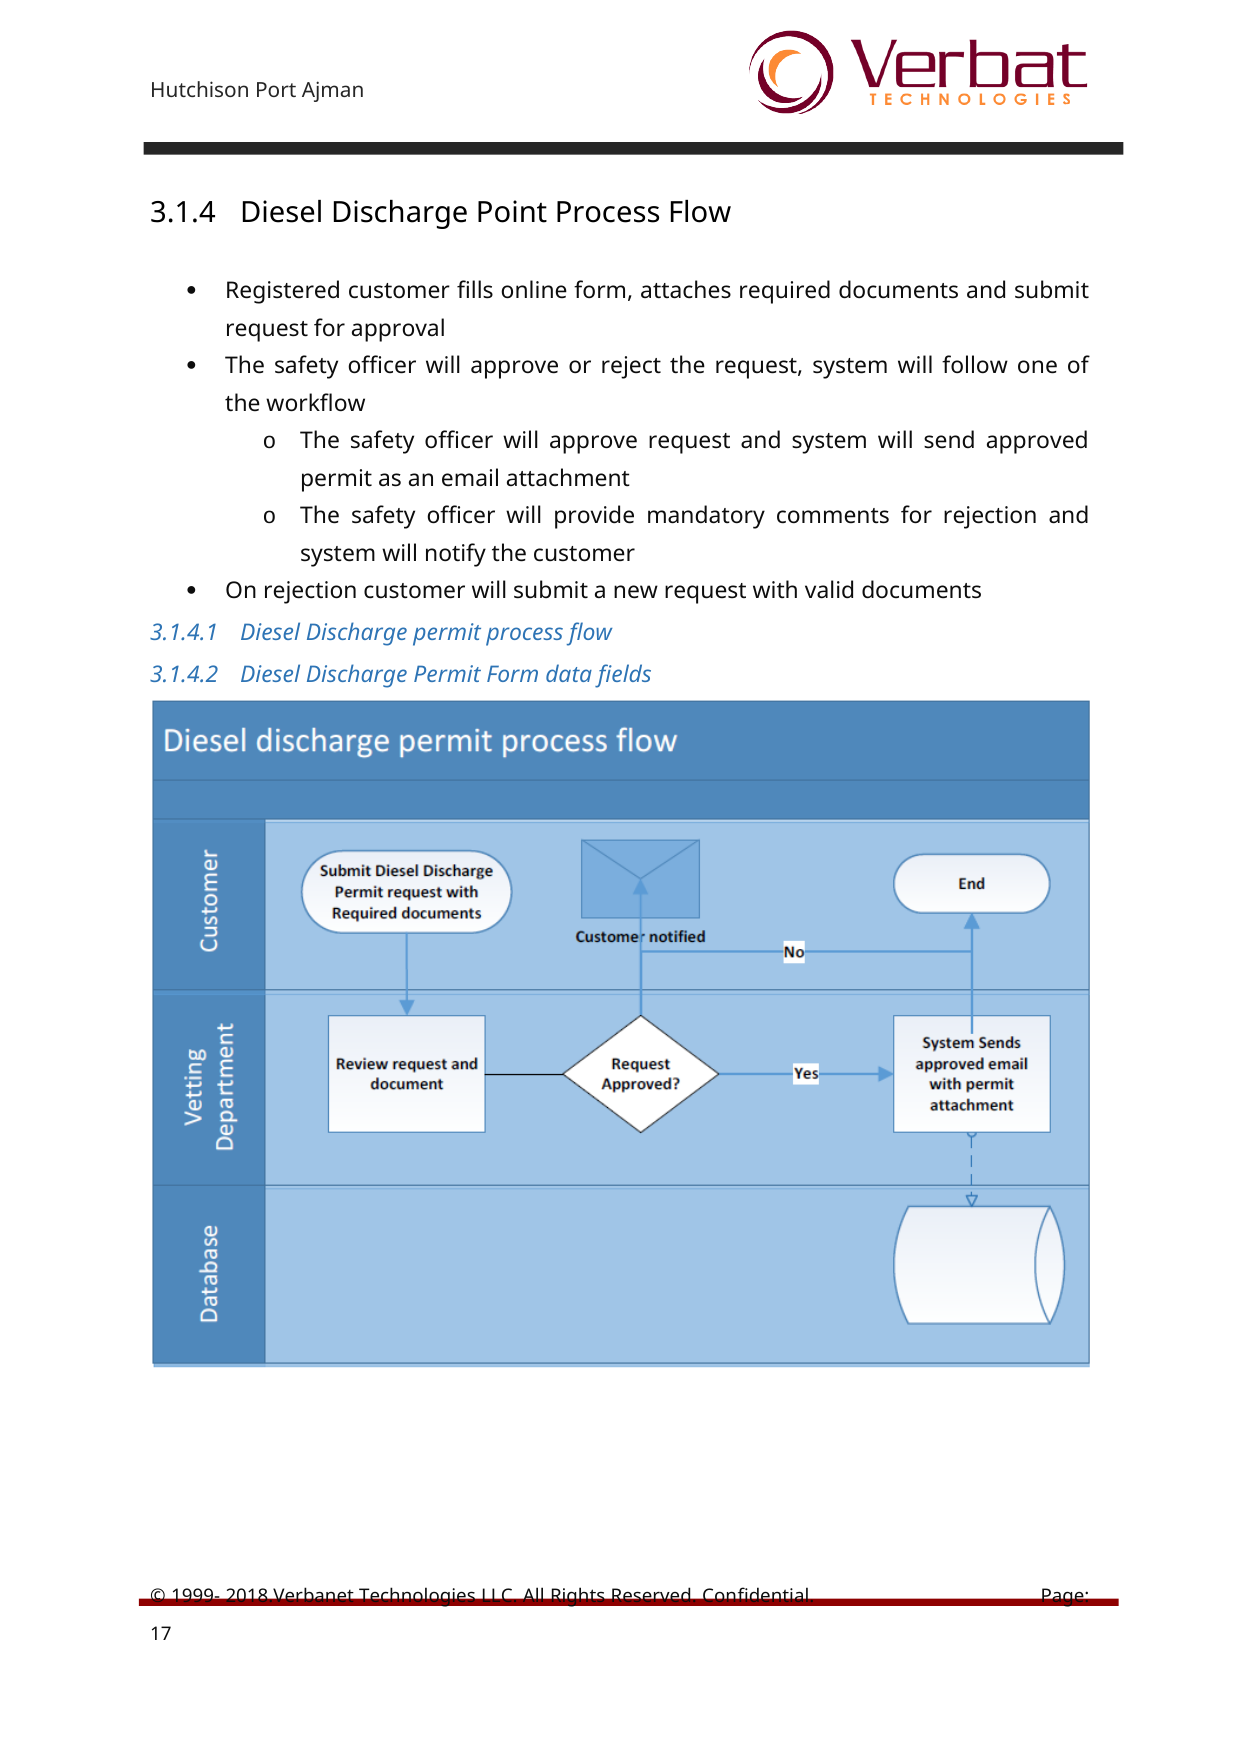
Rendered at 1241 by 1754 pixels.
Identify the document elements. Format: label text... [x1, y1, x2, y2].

list Registered customer fills online form, attaches required documents and submit request for approval [187, 269, 1090, 344]
subtitle Diesel Discharge Permit Form data fields [150, 652, 1090, 689]
list On rejection customer will submit a new request with valid documents [187, 569, 1090, 606]
subtitle Diesel Discharge Point Process Flow [150, 192, 1090, 231]
list The safety officer will approve or reject the request, system will follow one of the workflow [187, 344, 1090, 419]
subtitle Diesel Discharge permit process flow [150, 610, 1090, 648]
list The safety officer will approve request and system will send approved permit as an email attachment [262, 419, 1090, 494]
list The safety officer will provide mandatory comments for rejection and system will notify the customer [262, 494, 1090, 569]
picture [745, 26, 1089, 114]
picture [150, 696, 1091, 1372]
